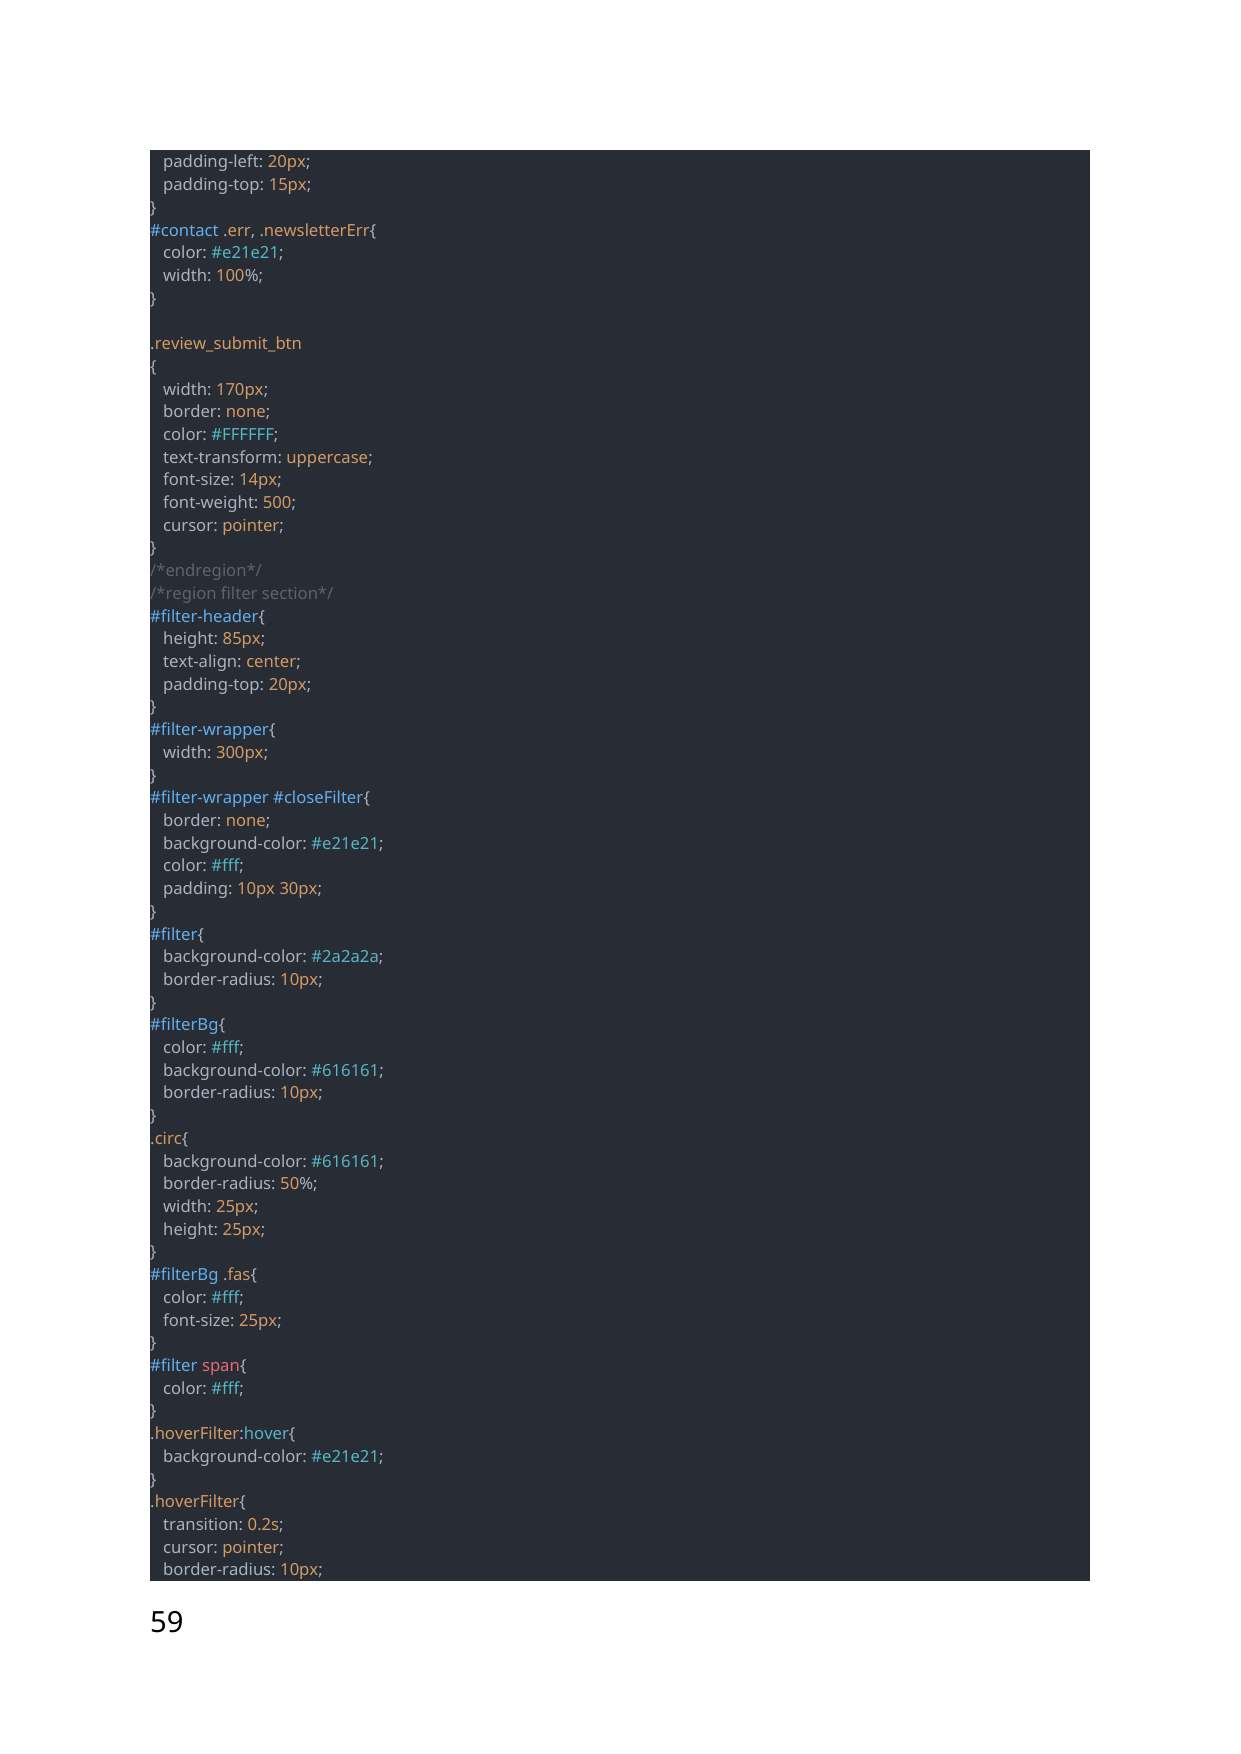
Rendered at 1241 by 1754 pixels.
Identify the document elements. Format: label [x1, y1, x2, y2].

text [150, 150, 1090, 1581]
